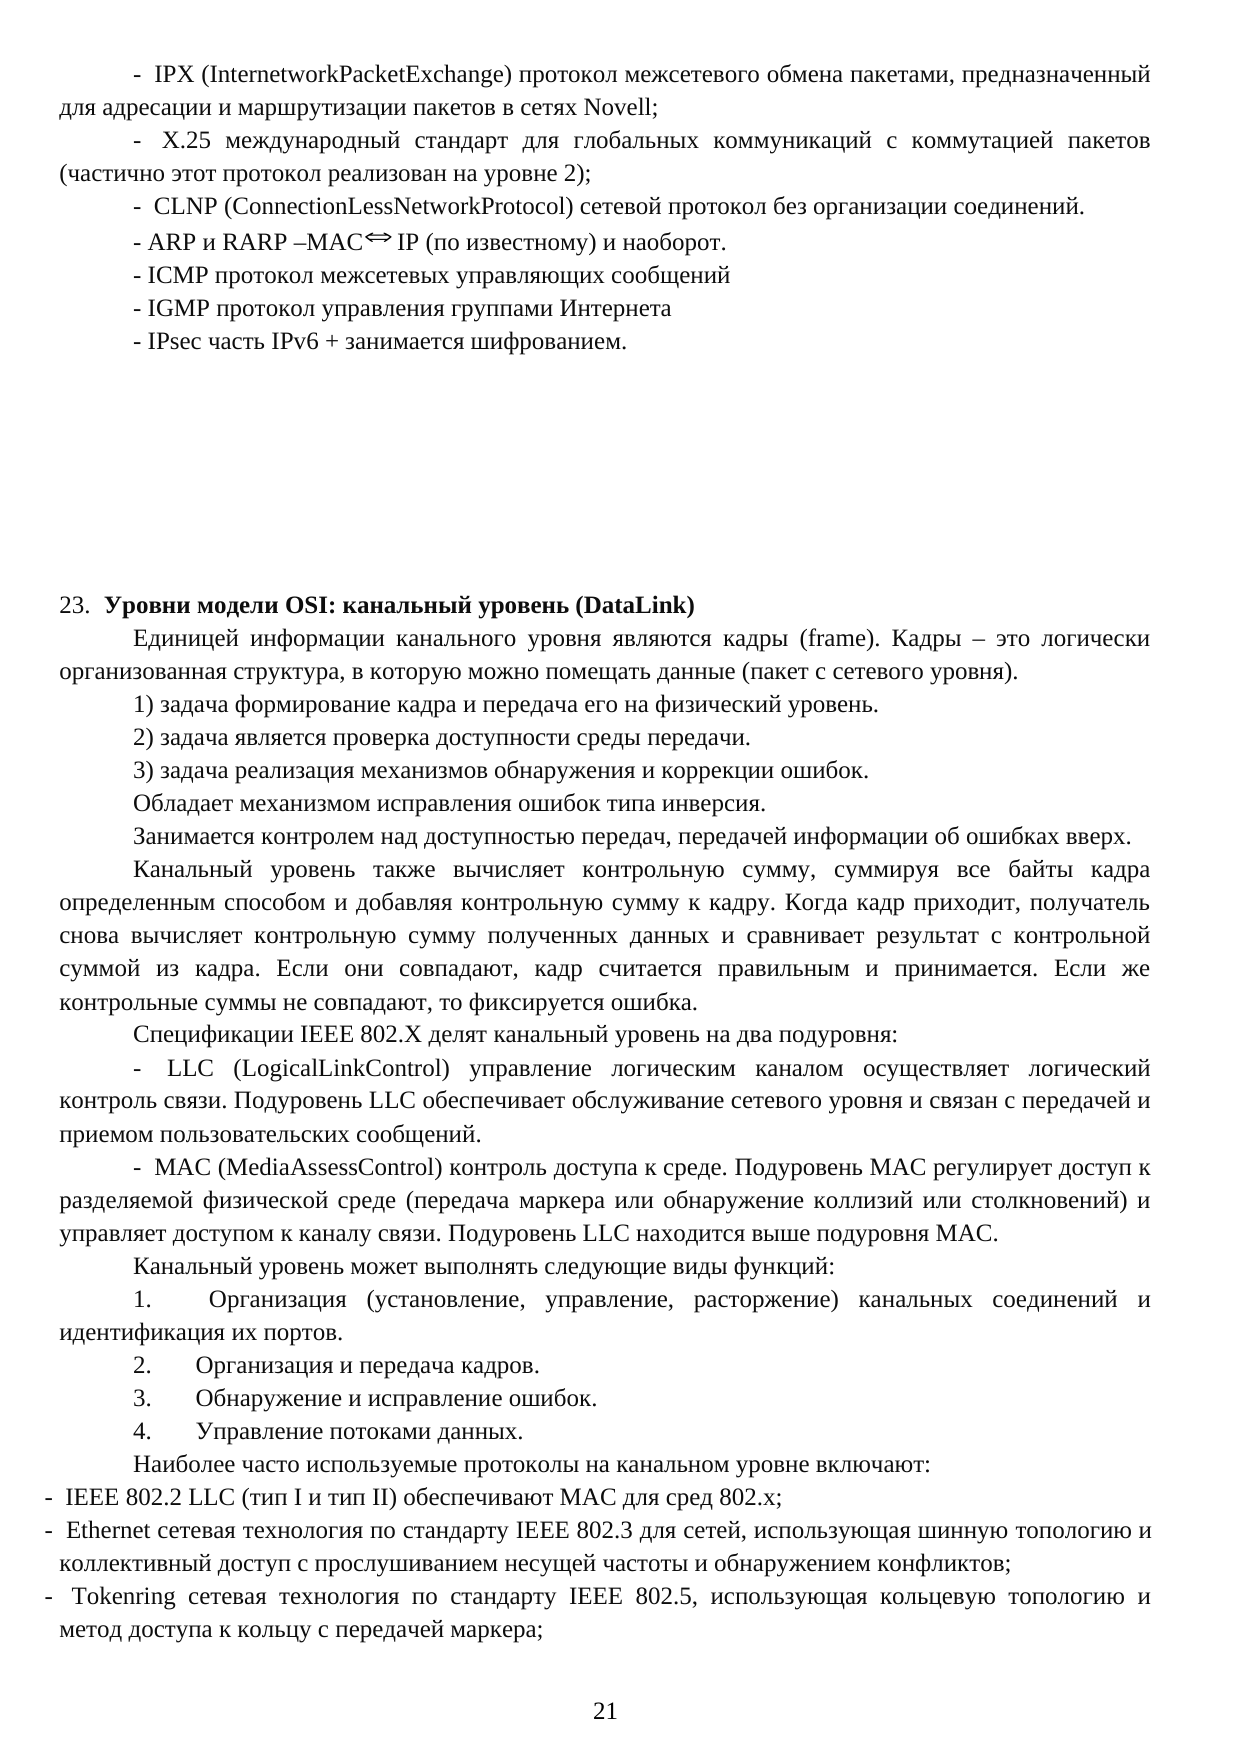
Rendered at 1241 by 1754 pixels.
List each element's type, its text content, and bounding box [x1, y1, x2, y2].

text - Ethernet сетевая технология по стандарту IEEE 802.3 для сетей, использующая шинную топологию и коллективный доступ с прослушиванием несущей частоты и обнаружением конфликтов; [44, 1515, 1152, 1577]
text Канальный уровень может выполнять следующие виды функций: [59, 1251, 1152, 1279]
list Уровни модели OSI: канальный уровень (DataLink) [59, 590, 1152, 619]
text - Tokenring сетевая технология по стандарту IEEE 802.5, использующая кольцевую топологию и метод доступа к кольцу с передачей маркера; [44, 1581, 1152, 1643]
text Канальный уровень также вычисляет контрольную сумму, суммируя все байты кадра определенным способом и добавляя контрольную сумму к кадру. Когда кадр приходит, получатель снова вычисляет контрольную сумму полученных данных и сравнивает результат с контрольной суммой из кадра. Если они совпадают, кадр считается правильным и принимается. Если же контрольные суммы не совпадают, то фиксируется ошибка. [59, 854, 1152, 1015]
text - LLC (LogicalLinkControl) управление логическим каналом осуществляет логический контроль связи. Подуровень LLC обеспечивает обслуживание сетевого уровня и связан с передачей и приемом пользовательских сообщений. [59, 1053, 1152, 1147]
text Спецификации IEEE 802.Х делят канальный уровень на два подуровня: [59, 1019, 1152, 1048]
text 3. Обнаружение и исправление ошибок. [59, 1383, 1152, 1412]
text - CLNP (ConnectionLessNetworkProtocol) сетевой протокол без организации соединений. [59, 191, 1152, 220]
text 3) задача реализация механизмов обнаружения и коррекции ошибок. [59, 755, 1152, 784]
text Обладает механизмом исправления ошибок типа инверсия. [59, 788, 1152, 817]
text Наиболее часто используемые протоколы на канальном уровне включают: [59, 1449, 1152, 1478]
text - ARP и RARP –MACIP (по известному) и наоборот. [59, 224, 1152, 256]
text Единицей информации канального уровня являются кадры (frame). Кадры – это логически организованная структура, в которую можно помещать данные (пакет с сетевого уровня). [59, 623, 1152, 685]
text 4. Управление потоками данных. [59, 1416, 1152, 1444]
text Занимается контролем над доступностью передач, передачей информации об ошибках вверх. [59, 821, 1152, 850]
text 1. Организация (установление, управление, расторжение) канальных соединений и идентификация их портов. [59, 1284, 1152, 1346]
text - ICMP протокол межсетевых управляющих сообщений [59, 260, 1152, 289]
text 2. Организация и передача кадров. [59, 1350, 1152, 1378]
text - MAC (MediaAssessControl) контроль доступа к среде. Подуровень MAC регулирует доступ к разделяемой физической среде (передача маркера или обнаружение коллизий или столкновений) и управляет доступом к каналу связи. Подуровень LLC находится выше подуровня МАC. [59, 1152, 1152, 1246]
text - IPX (InternetworkPacketExchange) протокол межсетевого обмена пакетами, предназначенный для адресации и маршрутизации пакетов в сетях Novell; [59, 59, 1152, 121]
text 1) задача формирование кадра и передача его на физический уровень. [59, 689, 1152, 718]
text - IEEE 802.2 LLC (тип I и тип II) обеспечивают MAC для сред 802.x; [44, 1482, 1152, 1511]
text - X.25 международный стандарт для глобальных коммуникаций с коммутацией пакетов (частично этот протокол реализован на уровне 2); [59, 125, 1152, 187]
text - IGMP протокол управления группами Интернета [59, 293, 1152, 322]
text 2) задача является проверка доступности среды передачи. [59, 722, 1152, 751]
text - IPsec часть IPv6 + занимается шифрованием. [59, 326, 1152, 355]
